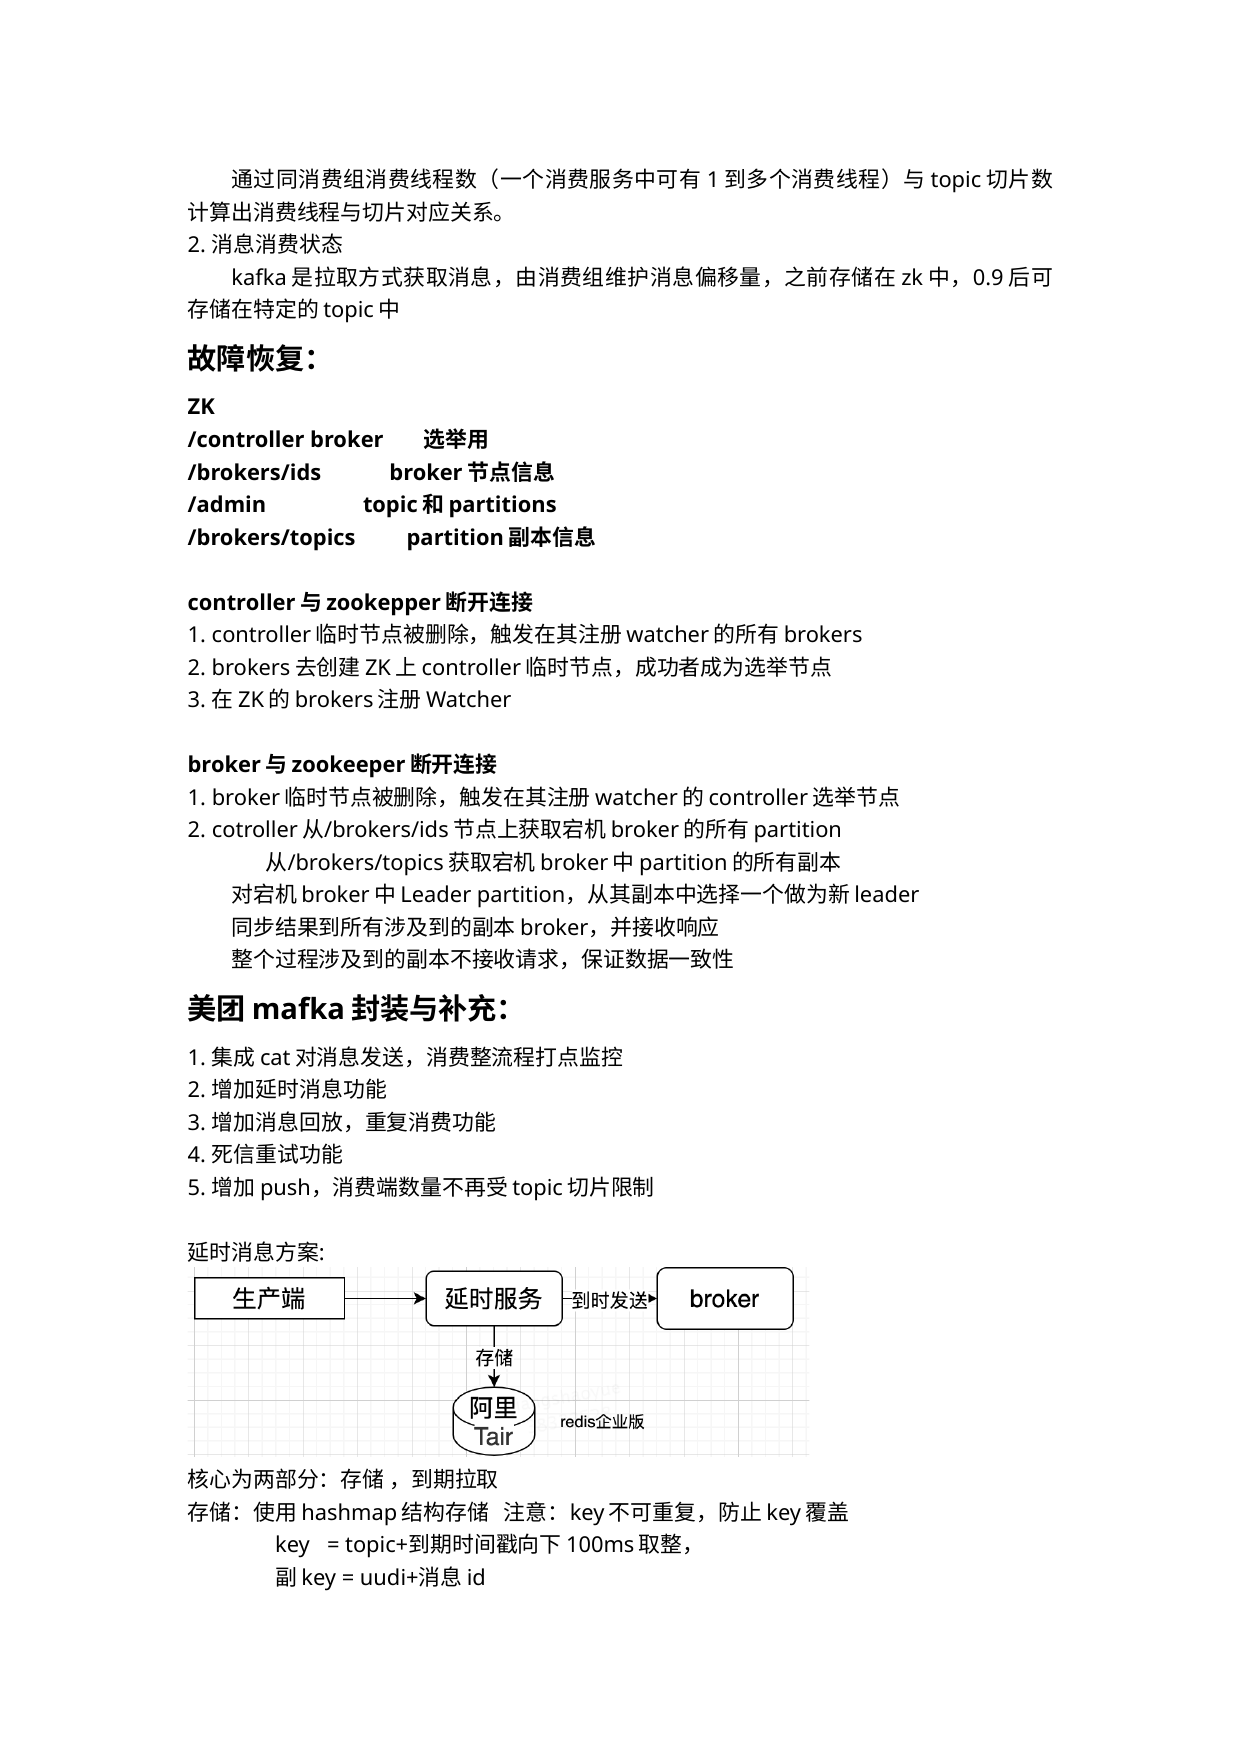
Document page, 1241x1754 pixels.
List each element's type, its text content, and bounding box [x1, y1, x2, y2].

text 从/brokers/topics获取宕机broker中partition的所有副本 [187, 844, 1053, 877]
text 3. 在ZK的brokers注册Watcher [187, 682, 1053, 714]
text 存储：使用hashmap结构存储 注意：key不可重复，防止key覆盖 [187, 1494, 1053, 1527]
text 副key = uudi+消息id [231, 1559, 1053, 1592]
text 核心为两部分：存储 ，到期拉取 [187, 1462, 1053, 1494]
text 同步结果到所有涉及到的副本broker，并接收响应 [187, 909, 1053, 942]
text broker与zookeeper断开连接 [187, 747, 1053, 779]
list 集成cat对消息发送，消费整流程打点监控 [187, 1039, 1053, 1072]
text /brokers/topics partition副本信息 [187, 519, 1053, 552]
text 整个过程涉及到的副本不接收请求，保证数据一致性 [187, 942, 1053, 974]
text 故障恢复： [187, 324, 1053, 389]
text key = topic+到期时间戳向下100ms取整， [231, 1527, 1053, 1559]
text 美团mafka封装与补充： [187, 974, 1053, 1039]
text /controller broker 选举用 [187, 422, 1053, 454]
text kafka是拉取方式获取消息，由消费组维护消息偏移量，之前存储在zk中，0.9后可存储在特定的topic中 [187, 259, 1053, 324]
list broker临时节点被删除，触发在其注册watcher的controller选举节点 [187, 779, 1053, 812]
text 2. brokers去创建ZK上controller临时节点，成功者成为选举节点 [187, 649, 1053, 682]
list 消息消费状态 [187, 227, 1053, 259]
text ZK [187, 389, 1053, 422]
text 1. controller临时节点被删除，触发在其注册watcher的所有brokers [187, 617, 1053, 649]
text /admin topic和partitions [187, 487, 1053, 519]
list 增加消息回放，重复消费功能 [187, 1104, 1053, 1137]
list 增加延时消息功能 [187, 1072, 1053, 1104]
list 死信重试功能 [187, 1137, 1053, 1169]
list 增加push，消费端数量不再受topic切片限制 [187, 1169, 1053, 1202]
text 通过同消费组消费线程数（一个消费服务中可有1到多个消费线程）与topic切片数计算出消费线程与切片对应关系。 [187, 162, 1053, 227]
list cotroller从/brokers/ids节点上获取宕机broker的所有partition [187, 812, 1053, 844]
text 延时消息方案: [187, 1234, 1053, 1267]
text controller与zookepper断开连接 [187, 584, 1053, 617]
text 对宕机broker中Leader partition，从其副本中选择一个做为新leader [187, 877, 1053, 909]
picture [187, 1267, 810, 1457]
text /brokers/ids broker节点信息 [187, 454, 1053, 487]
